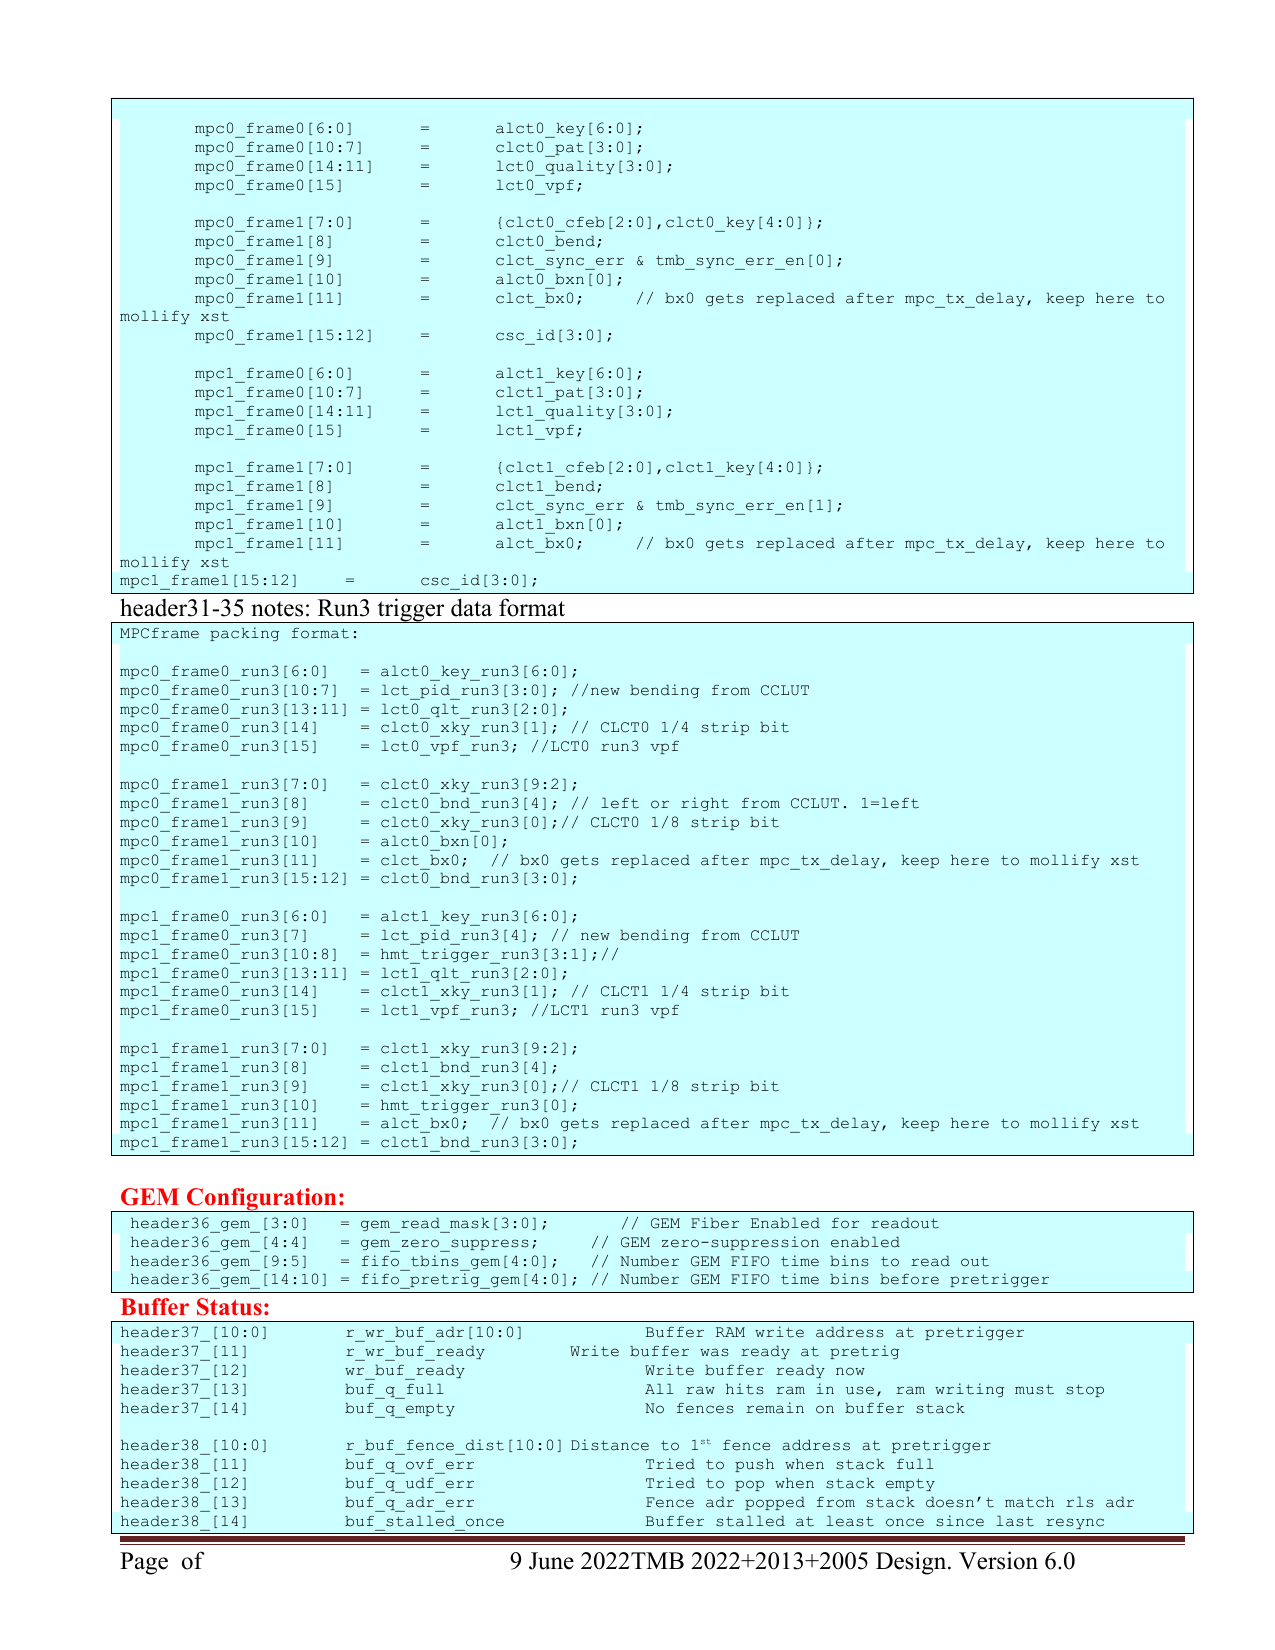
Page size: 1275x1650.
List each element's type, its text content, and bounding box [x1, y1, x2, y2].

text header37_[12] wr_buf_ready Write buffer ready now [120, 1361, 1185, 1380]
text mpc1_frame1_run3[7:0] = clct1_xky_run3[9:2]; [120, 1039, 1185, 1058]
text mpc0_frame1[15:12] = csc_id[3:0]; [120, 327, 1185, 346]
text header37_[11] r_wr_buf_ready Write buffer was ready at pretrig [120, 1343, 1185, 1361]
text mpc0_frame1[9] = clct_sync_err & tmb_sync_err_en[0]; [120, 251, 1185, 270]
text header38_[12] buf_q_udf_err Tried to pop when stack empty [120, 1474, 1185, 1493]
text mpc0_frame0_run3[6:0] = alct0_key_run3[6:0]; [120, 662, 1185, 681]
text header36_gem_[4:4] = gem_zero_suppress; // GEM zero-suppression enabled [120, 1233, 1185, 1252]
text mpc1_frame1[10] = alct1_bxn[0]; [120, 515, 1185, 534]
text mpc1_frame0[10:7] = clct1_pat[3:0]; [120, 383, 1185, 402]
text mpc0_frame1_run3[15:12] = clct0_bnd_run3[3:0]; [120, 870, 1185, 889]
text mpc0_frame1[10] = alct0_bxn[0]; [120, 270, 1185, 289]
text mpc1_frame0_run3[7] = lct_pid_run3[4]; // new bending from CCLUT [120, 926, 1185, 945]
text mpc1_frame1[8] = clct1_bend; [120, 478, 1185, 497]
text header38_[10:0] r_buf_fence_dist[10:0] Distance to 1st fence address at pretrigger [120, 1437, 1185, 1456]
text mpc1_frame1_run3[8] = clct1_bnd_run3[4]; [120, 1058, 1185, 1077]
text mpc0_frame1[7:0] = {clct0_cfeb[2:0],clct0_key[4:0]}; [120, 214, 1185, 233]
text mpc0_frame0[6:0] = alct0_key[6:0]; [120, 119, 1185, 138]
text mpc1_frame0[6:0] = alct1_key[6:0]; [120, 364, 1185, 383]
text header37_[14] buf_q_empty No fences remain on buffer stack [120, 1399, 1185, 1418]
text mpc0_frame0[15] = lct0_vpf; [120, 176, 1185, 195]
text mpc0_frame1[8] = clct0_bend; [120, 233, 1185, 251]
text mpc1_frame1_run3[10] = hmt_trigger_run3[0]; [120, 1096, 1185, 1115]
text mpc1_frame0[15] = lct1_vpf; [120, 421, 1185, 440]
text header38_[11] buf_q_ovf_err Tried to push when stack full [120, 1456, 1185, 1474]
text header38_[14] buf_stalled_once Buffer stalled at least once since last resync [112, 1509, 1193, 1533]
text header36_gem_[3:0] = gem_read_mask[3:0]; // GEM Fiber Enabled for readout [112, 1212, 1193, 1233]
text mpc0_frame1_run3[8] = clct0_bnd_run3[4]; // left or right from CCLUT. 1=left [120, 794, 1185, 813]
text mpc0_frame1_run3[10] = alct0_bxn[0]; [120, 832, 1185, 851]
text mpc1_frame0_run3[10:8] = hmt_trigger_run3[3:1];// [120, 945, 1185, 964]
text mpc0_frame1_run3[9] = clct0_xky_run3[0];// CLCT0 1/8 strip bit [120, 813, 1185, 832]
text header37_[10:0] r_wr_buf_adr[10:0] Buffer RAM write address at pretrigger [112, 1322, 1193, 1343]
text MPCframe packing format: [112, 623, 1193, 644]
text header36_gem_[14:10] = fifo_pretrig_gem[4:0]; // Number GEM FIFO time bins before pretrigger [112, 1268, 1193, 1292]
text mpc1_frame0_run3[6:0] = alct1_key_run3[6:0]; [120, 908, 1185, 926]
text mpc0_frame0_run3[10:7] = lct_pid_run3[3:0]; //new bending from CCLUT [120, 681, 1185, 700]
text mpc1_frame1[11] = alct_bx0; // bx0 gets replaced after mpc_tx_delay, keep here to mollify xst [120, 534, 1185, 569]
subtitle Buffer Status: [120, 1293, 1185, 1321]
text mpc0_frame1_run3[11] = clct_bx0; // bx0 gets replaced after mpc_tx_delay, keep here to mollify xst [120, 851, 1185, 870]
text mpc0_frame0[10:7] = clct0_pat[3:0]; [120, 138, 1185, 157]
text mpc0_frame0[14:11] = lct0_quality[3:0]; [120, 157, 1185, 176]
text header36_gem_[9:5] = fifo_tbins_gem[4:0]; // Number GEM FIFO time bins to read out [120, 1252, 1185, 1268]
text mpc0_frame1[11] = clct_bx0; // bx0 gets replaced after mpc_tx_delay, keep here to mollify xst [120, 289, 1185, 327]
text mpc1_frame1[7:0] = {clct1_cfeb[2:0],clct1_key[4:0]}; [120, 459, 1185, 478]
text mpc0_frame0_run3[15] = lct0_vpf_run3; //LCT0 run3 vpf [120, 738, 1185, 757]
text mpc1_frame0_run3[14] = clct1_xky_run3[1]; // CLCT1 1/4 strip bit [120, 983, 1185, 1002]
text mpc1_frame0_run3[13:11] = lct1_qlt_run3[2:0]; [120, 964, 1185, 983]
text mpc1_frame1[15:12] = csc_id[3:0]; [112, 569, 1193, 593]
subtitle GEM Configuration: [120, 1183, 1185, 1211]
text mpc1_frame1_run3[15:12] = clct1_bnd_run3[3:0]; [112, 1131, 1193, 1155]
text header31-35 notes: Run3 trigger data format [120, 594, 1185, 622]
text mpc0_frame1_run3[7:0] = clct0_xky_run3[9:2]; [120, 776, 1185, 794]
text mpc1_frame0[14:11] = lct1_quality[3:0]; [120, 402, 1185, 421]
text header38_[13] buf_q_adr_err Fence adr popped from stack doesn’t match rls adr [120, 1493, 1185, 1509]
text mpc1_frame1_run3[9] = clct1_xky_run3[0];// CLCT1 1/8 strip bit [120, 1077, 1185, 1096]
text mpc1_frame1[9] = clct_sync_err & tmb_sync_err_en[1]; [120, 497, 1185, 515]
text mpc0_frame0_run3[13:11] = lct0_qlt_run3[2:0]; [120, 700, 1185, 719]
text mpc1_frame0_run3[15] = lct1_vpf_run3; //LCT1 run3 vpf [120, 1002, 1185, 1021]
text header37_[13] buf_q_full All raw hits ram in use, ram writing must stop [120, 1380, 1185, 1399]
text mpc0_frame0_run3[14] = clct0_xky_run3[1]; // CLCT0 1/4 strip bit [120, 719, 1185, 738]
text mpc1_frame1_run3[11] = alct_bx0; // bx0 gets replaced after mpc_tx_delay, keep here to mollify xst [120, 1115, 1185, 1131]
